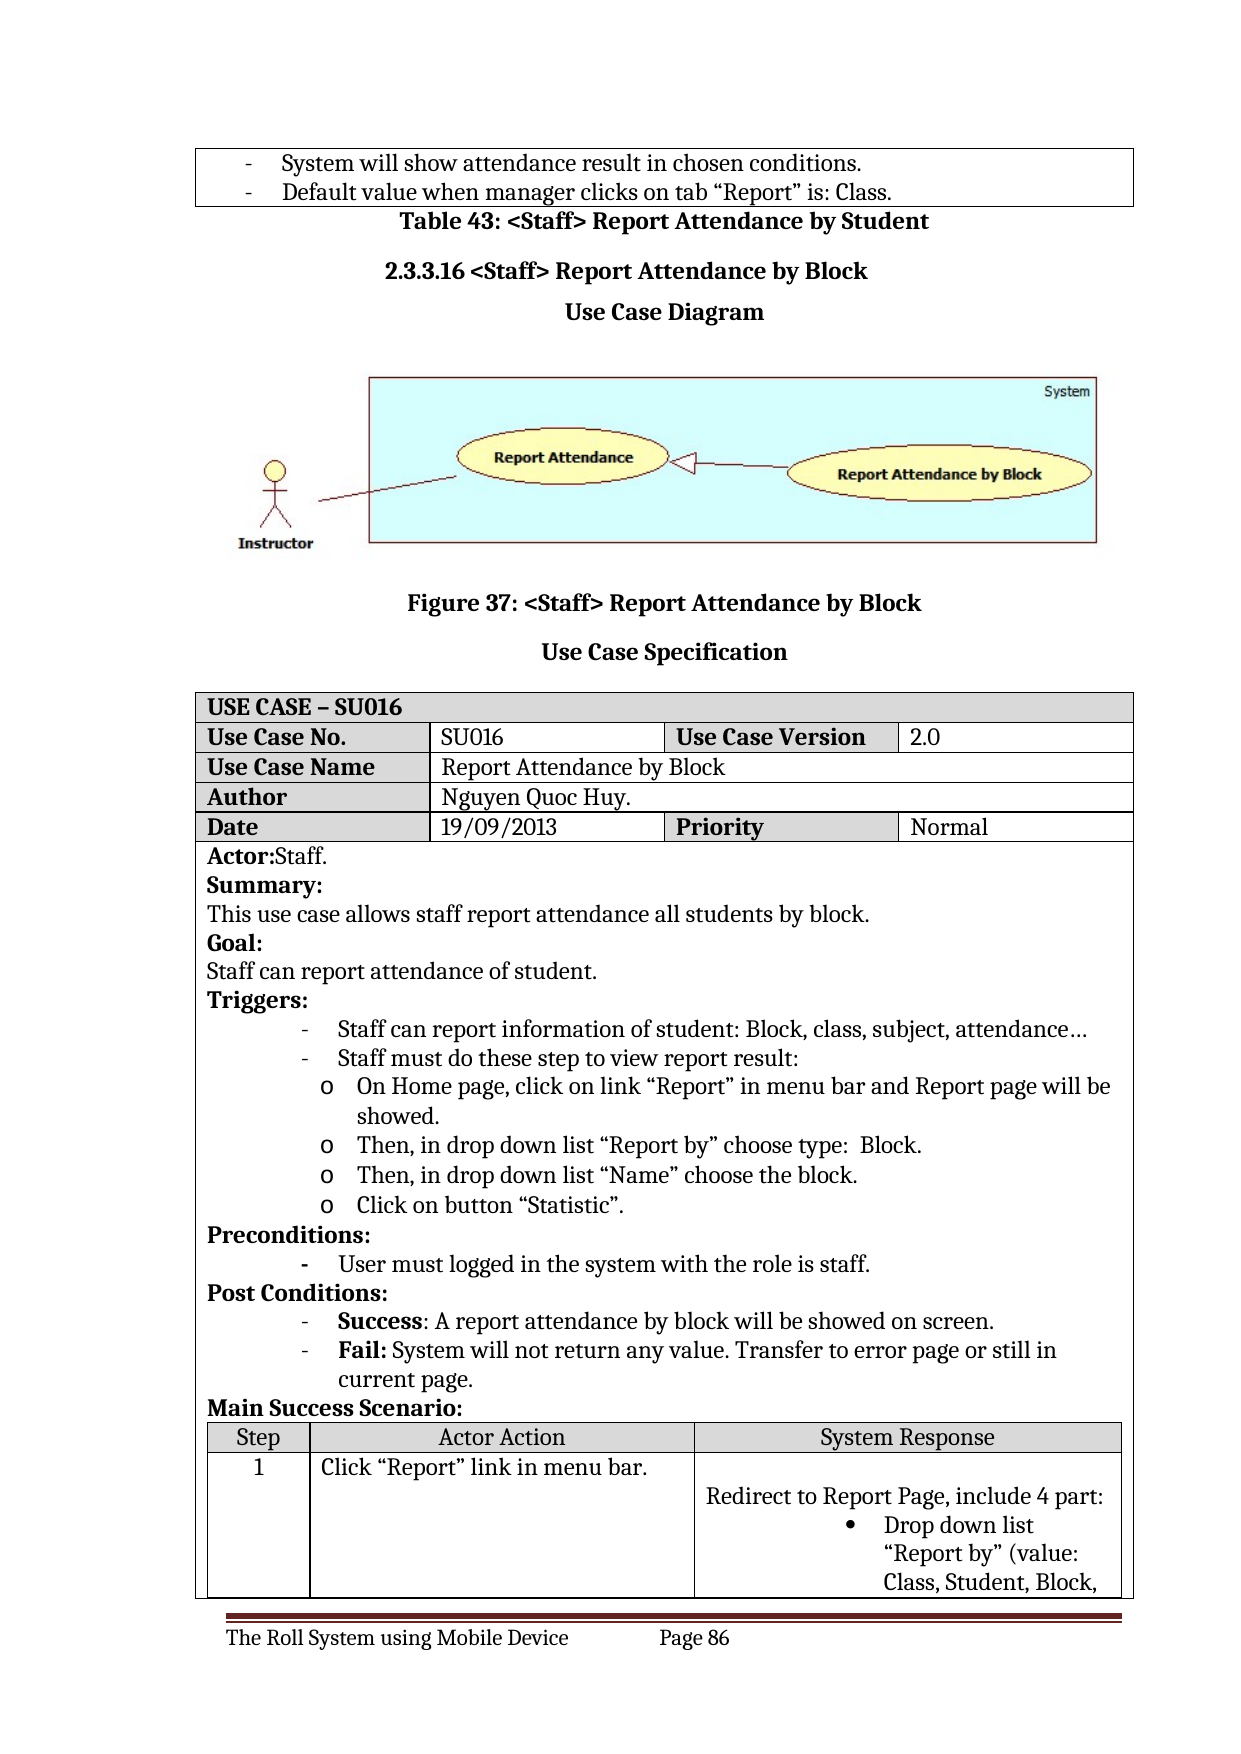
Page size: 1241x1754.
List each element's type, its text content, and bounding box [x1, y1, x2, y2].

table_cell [196, 149, 1133, 206]
table_cell 19/09/2013 [431, 813, 664, 841]
subtitle Use Case Specification [207, 638, 1122, 667]
table_cell Date [196, 813, 429, 841]
table_cell Use Case Name [196, 753, 429, 782]
table_cell SU016 [431, 723, 664, 752]
table_cell Use Case No. [196, 723, 429, 752]
table_cell Priority [665, 813, 898, 841]
picture [206, 352, 1123, 585]
table_cell 2.0 [899, 723, 1133, 752]
subtitle Use Case Diagram [207, 298, 1122, 327]
table_header USE CASE – SU016 [196, 693, 1133, 722]
table_cell Report Attendance by Block [431, 753, 1133, 782]
table_cell Author [196, 783, 429, 811]
table_cell Normal [899, 813, 1133, 841]
table_cell Use Case Version [665, 723, 898, 752]
table_cell Nguyen Quoc Huy. [431, 783, 1133, 811]
subtitle <Staff> Report Attendance by Block [385, 257, 1122, 286]
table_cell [196, 842, 1133, 1598]
